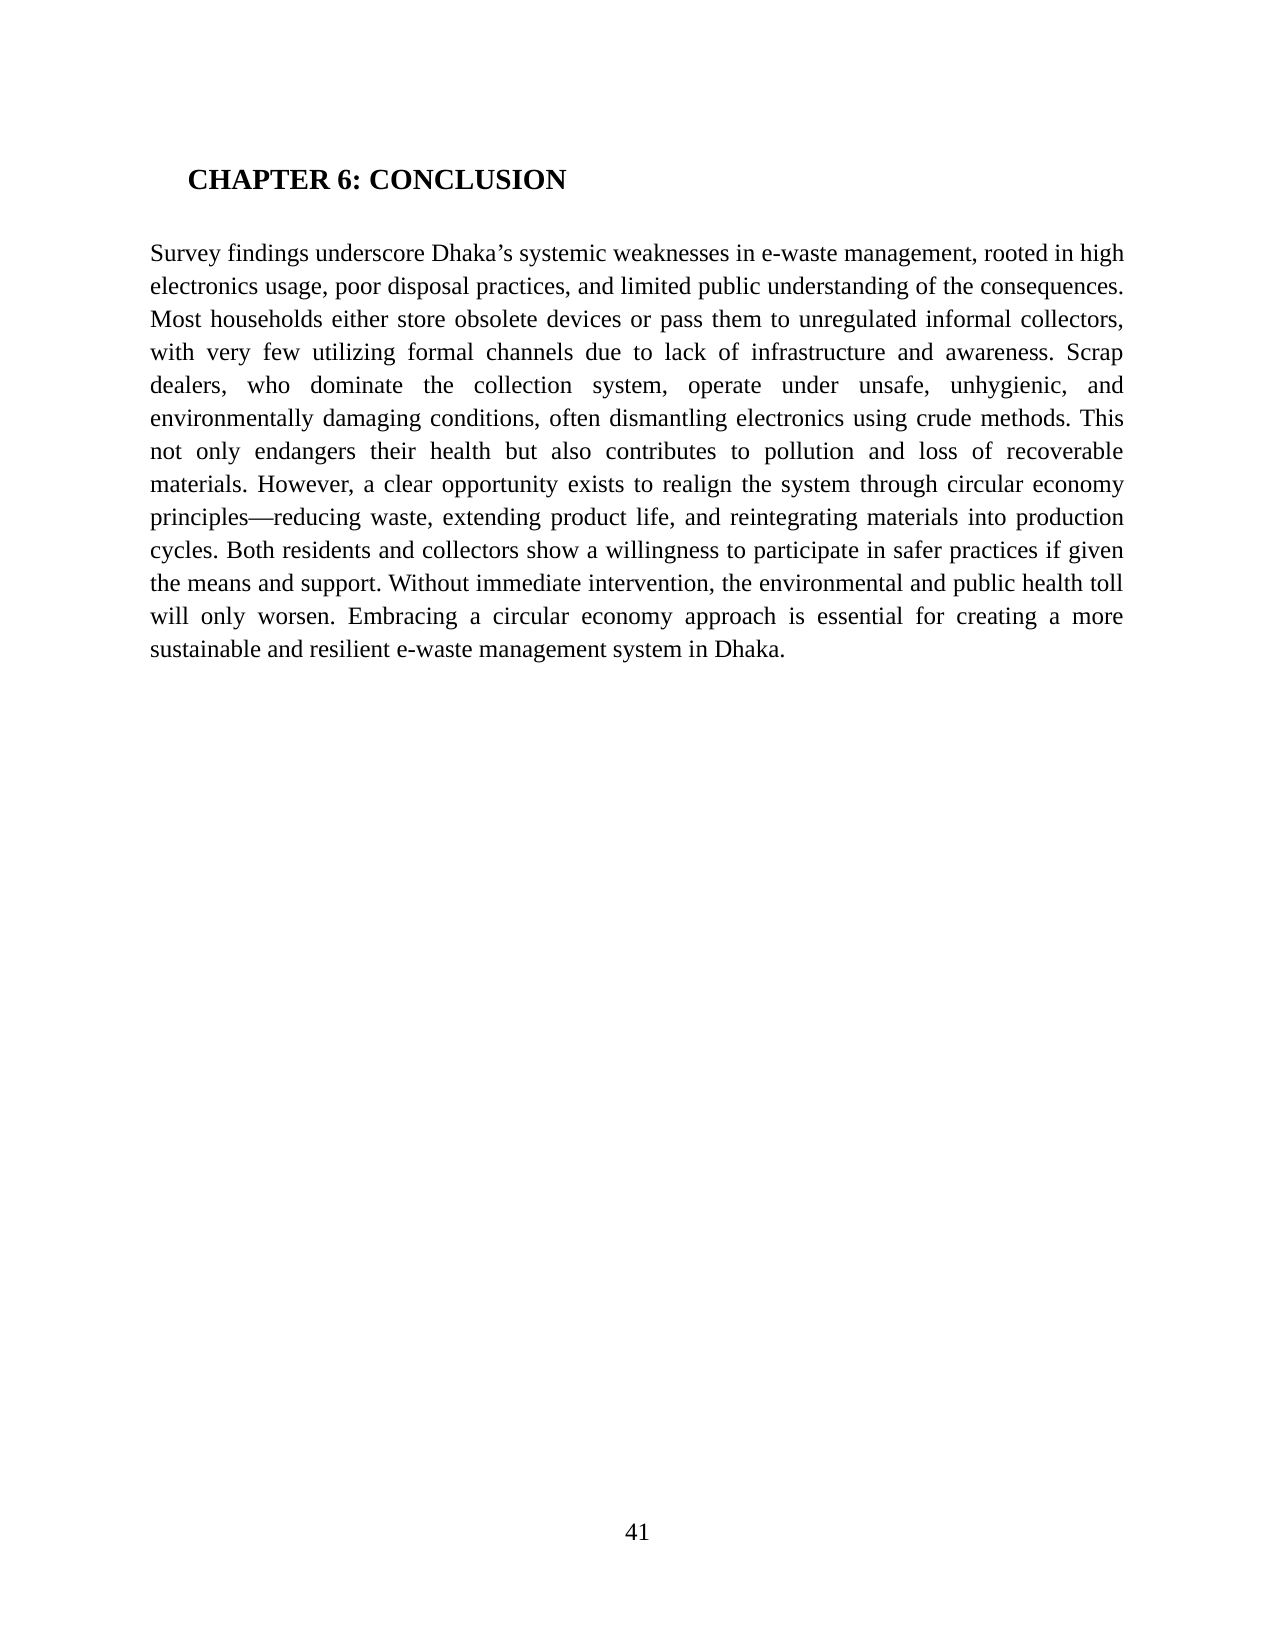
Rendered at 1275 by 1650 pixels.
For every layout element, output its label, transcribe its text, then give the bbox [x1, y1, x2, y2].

subtitle Conclusion [187, 162, 1125, 196]
text Survey findings underscore Dhaka’s systemic weaknesses in e-waste management, rooted in high electronics usage, poor disposal practices, and limited public understanding of the consequences. Most households either store obsolete devices or pass them to unregulated informal collectors, with very few utilizing formal channels due to lack of infrastructure and awareness. Scrap dealers, who dominate the collection system, operate under unsafe, unhygienic, and environmentally damaging conditions, often dismantling electronics using crude methods. This not only endangers their health but also contributes to pollution and loss of recoverable materials. However, a clear opportunity exists to realign the system through circular economy principles—reducing waste, extending product life, and reintegrating materials into production cycles. Both residents and collectors show a willingness to participate in safer practices if given the means and support. Without immediate intervention, the environmental and public health toll will only worsen. Embracing a circular economy approach is essential for creating a more sustainable and resilient e-waste management system in Dhaka. [150, 238, 1125, 663]
